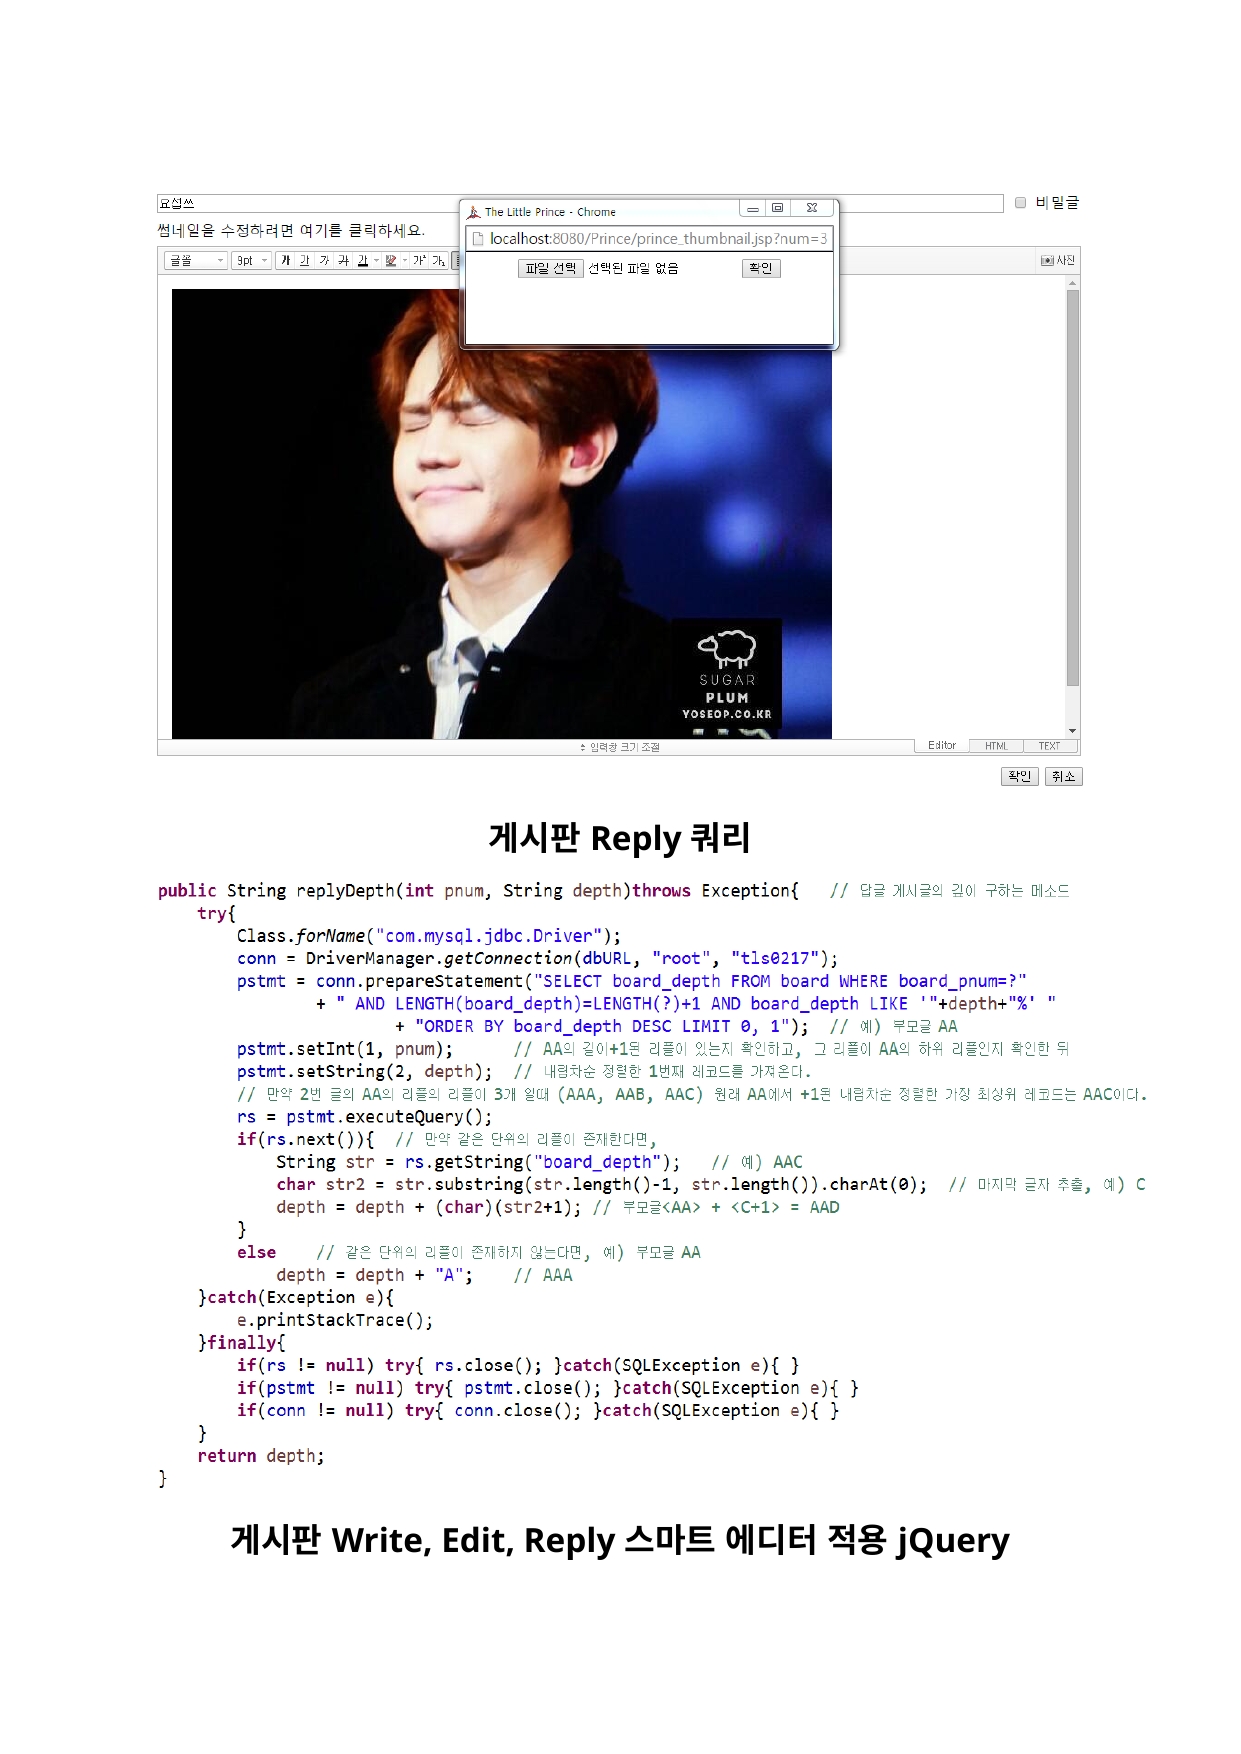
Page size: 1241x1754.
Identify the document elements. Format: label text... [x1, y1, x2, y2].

text 게시판 Write, Edit, Reply 스마트 에디터 적용 jQuery [150, 1514, 1090, 1562]
picture [150, 881, 1150, 1495]
text 게시판 Reply 쿼리 [150, 812, 1090, 860]
picture [150, 177, 1091, 794]
